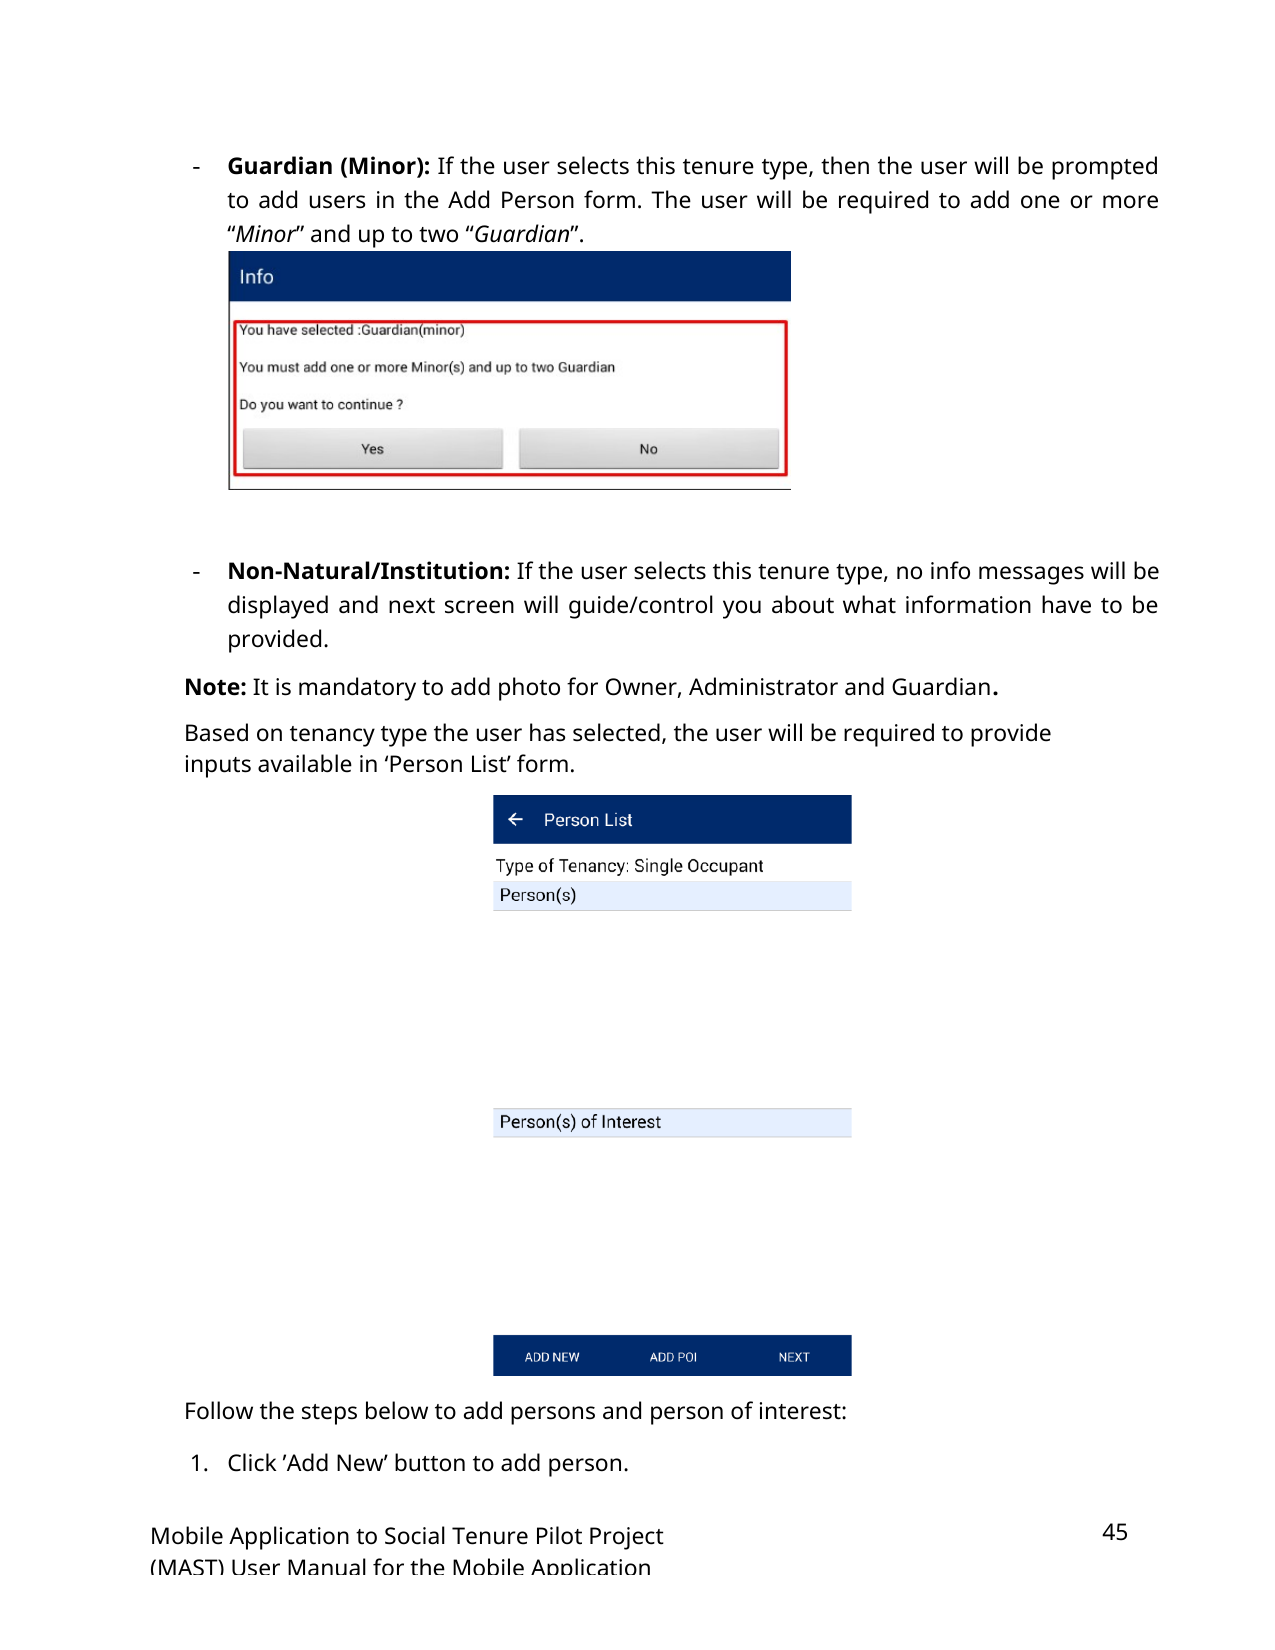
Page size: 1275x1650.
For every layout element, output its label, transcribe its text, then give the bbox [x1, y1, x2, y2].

list Non-Natural/Institution: If the user selects this tenure type, no info messages will be displayed and next screen will guide/control you about what information have to be provided. [189, 555, 1160, 654]
text Note: It is mandatory to add photo for Owner, Administrator and Guardian. [184, 671, 1108, 702]
list Guardian (Minor): If the user selects this tenure type, then the user will be prompted to add users in the Add Person form. The user will be required to add one or more “Minor” and up to two “Guardian”. [189, 150, 1160, 249]
picture [228, 251, 791, 490]
text Follow the steps below to add persons and person of interest: [184, 1395, 1161, 1426]
text Based on tenancy type the user has selected, the user will be required to provide inputs available in ‘Person List’ form. [184, 717, 1108, 779]
list Click ’Add New’ button to add person. [189, 1446, 731, 1478]
